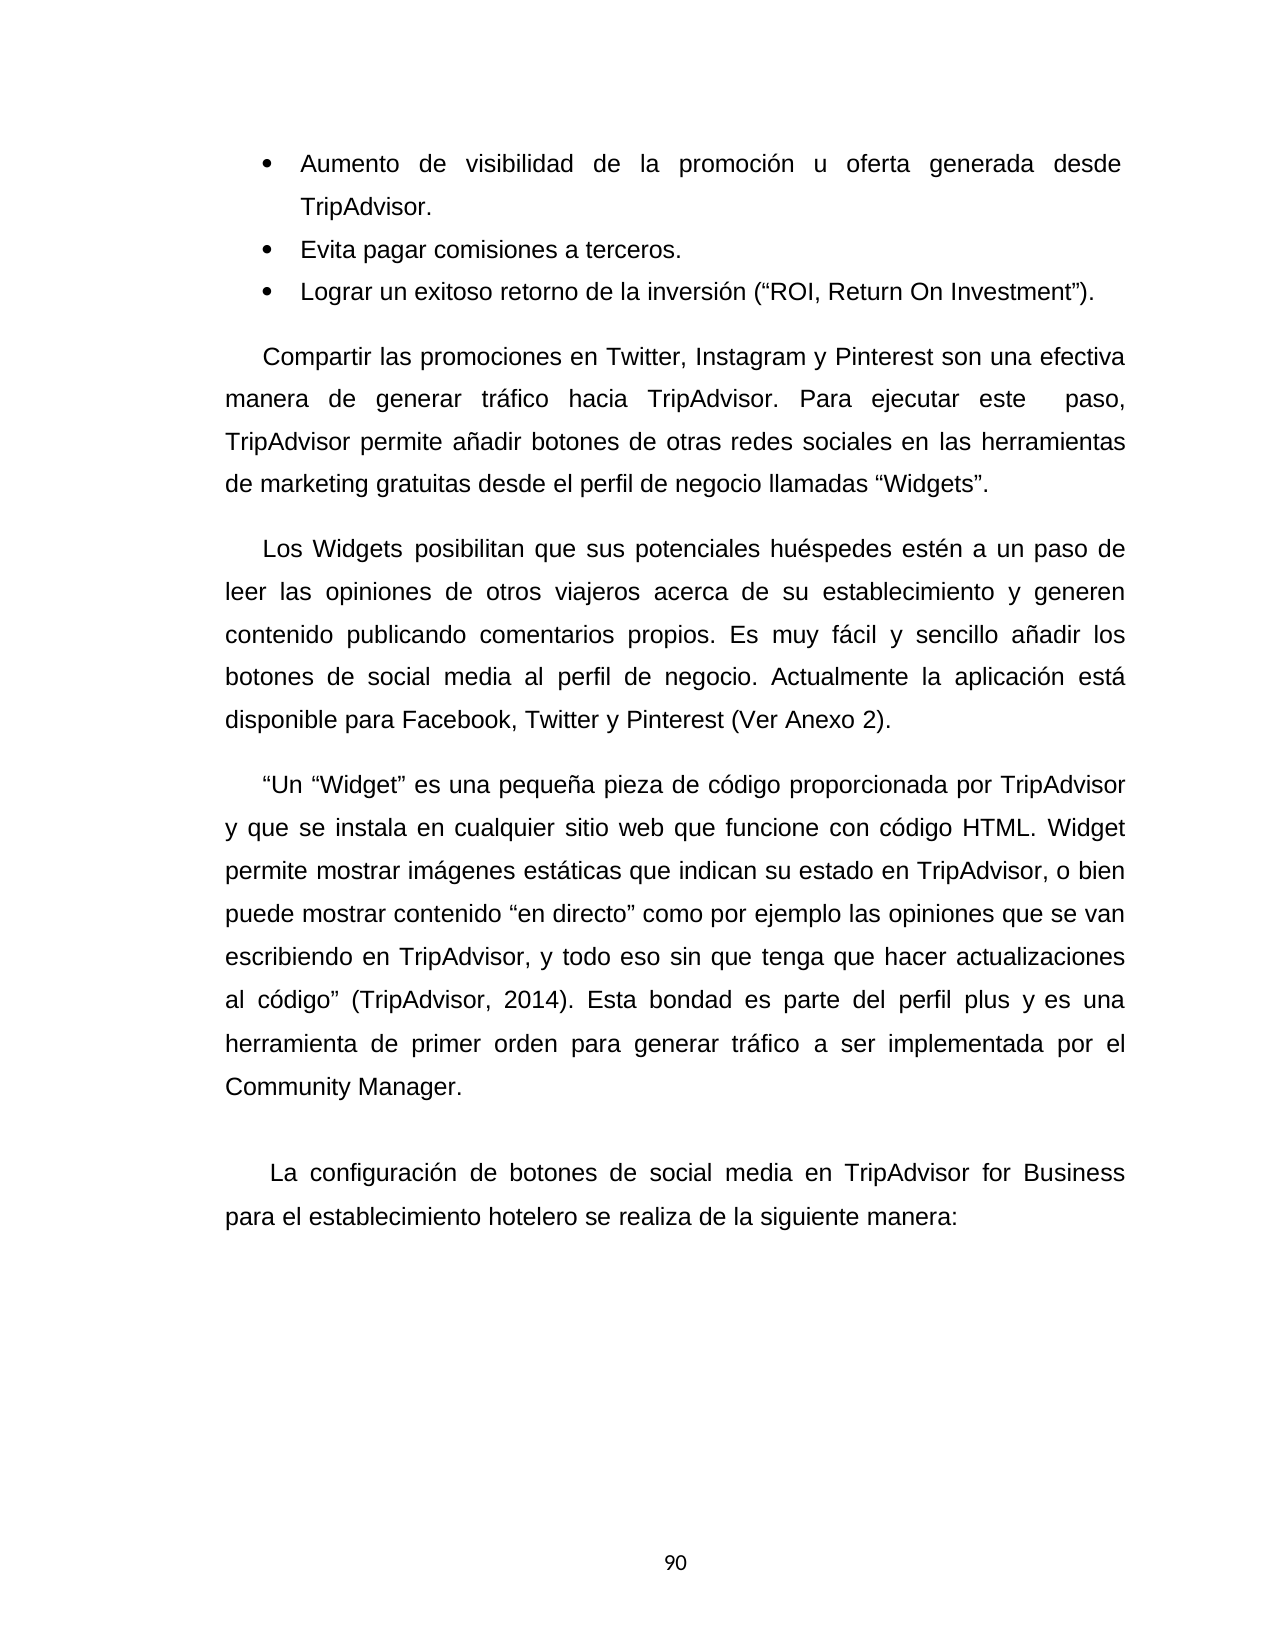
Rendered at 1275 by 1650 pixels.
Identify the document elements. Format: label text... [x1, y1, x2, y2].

text La configuración de botones de social media en TripAdvisor for Business para el establecimiento hotelero se realiza de la siguiente manera: [225, 1158, 1126, 1230]
list Evita pagar comisiones a terceros. [263, 235, 1137, 263]
list Lograr un exitoso retorno de la inversión (“ROI, Return On Investment”). [263, 277, 1137, 306]
text Los Widgets posibilitan que sus potenciales huéspedes estén a un paso de leer las opiniones de otros viajeros acerca de su establecimiento y generen contenido publicando comentarios propios. Es muy fácil y sencillo añadir los botones de social media al perfil de negocio. Actualmente la aplicación está disponible para Facebook, Twitter y Pinterest (Ver Anexo 2). [225, 534, 1126, 734]
text “Un “Widget” es una pequeña pieza de código proporcionada por TripAdvisor y que se instala en cualquier sitio web que funcione con código HTML. Widget permite mostrar imágenes estáticas que indican su estado en TripAdvisor, o bien puede mostrar contenido “en directo” como por ejemplo las opiniones que se van escribiendo en TripAdvisor, y todo eso sin que tenga que hacer actualizaciones al código” (TripAdvisor, 2014). Esta bondad es parte del perfil plus y es una herramienta de primer orden para generar tráfico a ser implementada por el Community Manager. [225, 770, 1126, 1101]
list Aumento de visibilidad de la promoción u oferta generada desde TripAdvisor. [263, 149, 1124, 220]
text Compartir las promociones en Twitter, Instagram y Pinterest son una efectiva manera de generar tráfico hacia TripAdvisor. Para ejecutar este paso, TripAdvisor permite añadir botones de otras redes sociales en las herramientas de marketing gratuitas desde el perfil de negocio llamadas “Widgets”. [225, 342, 1126, 498]
